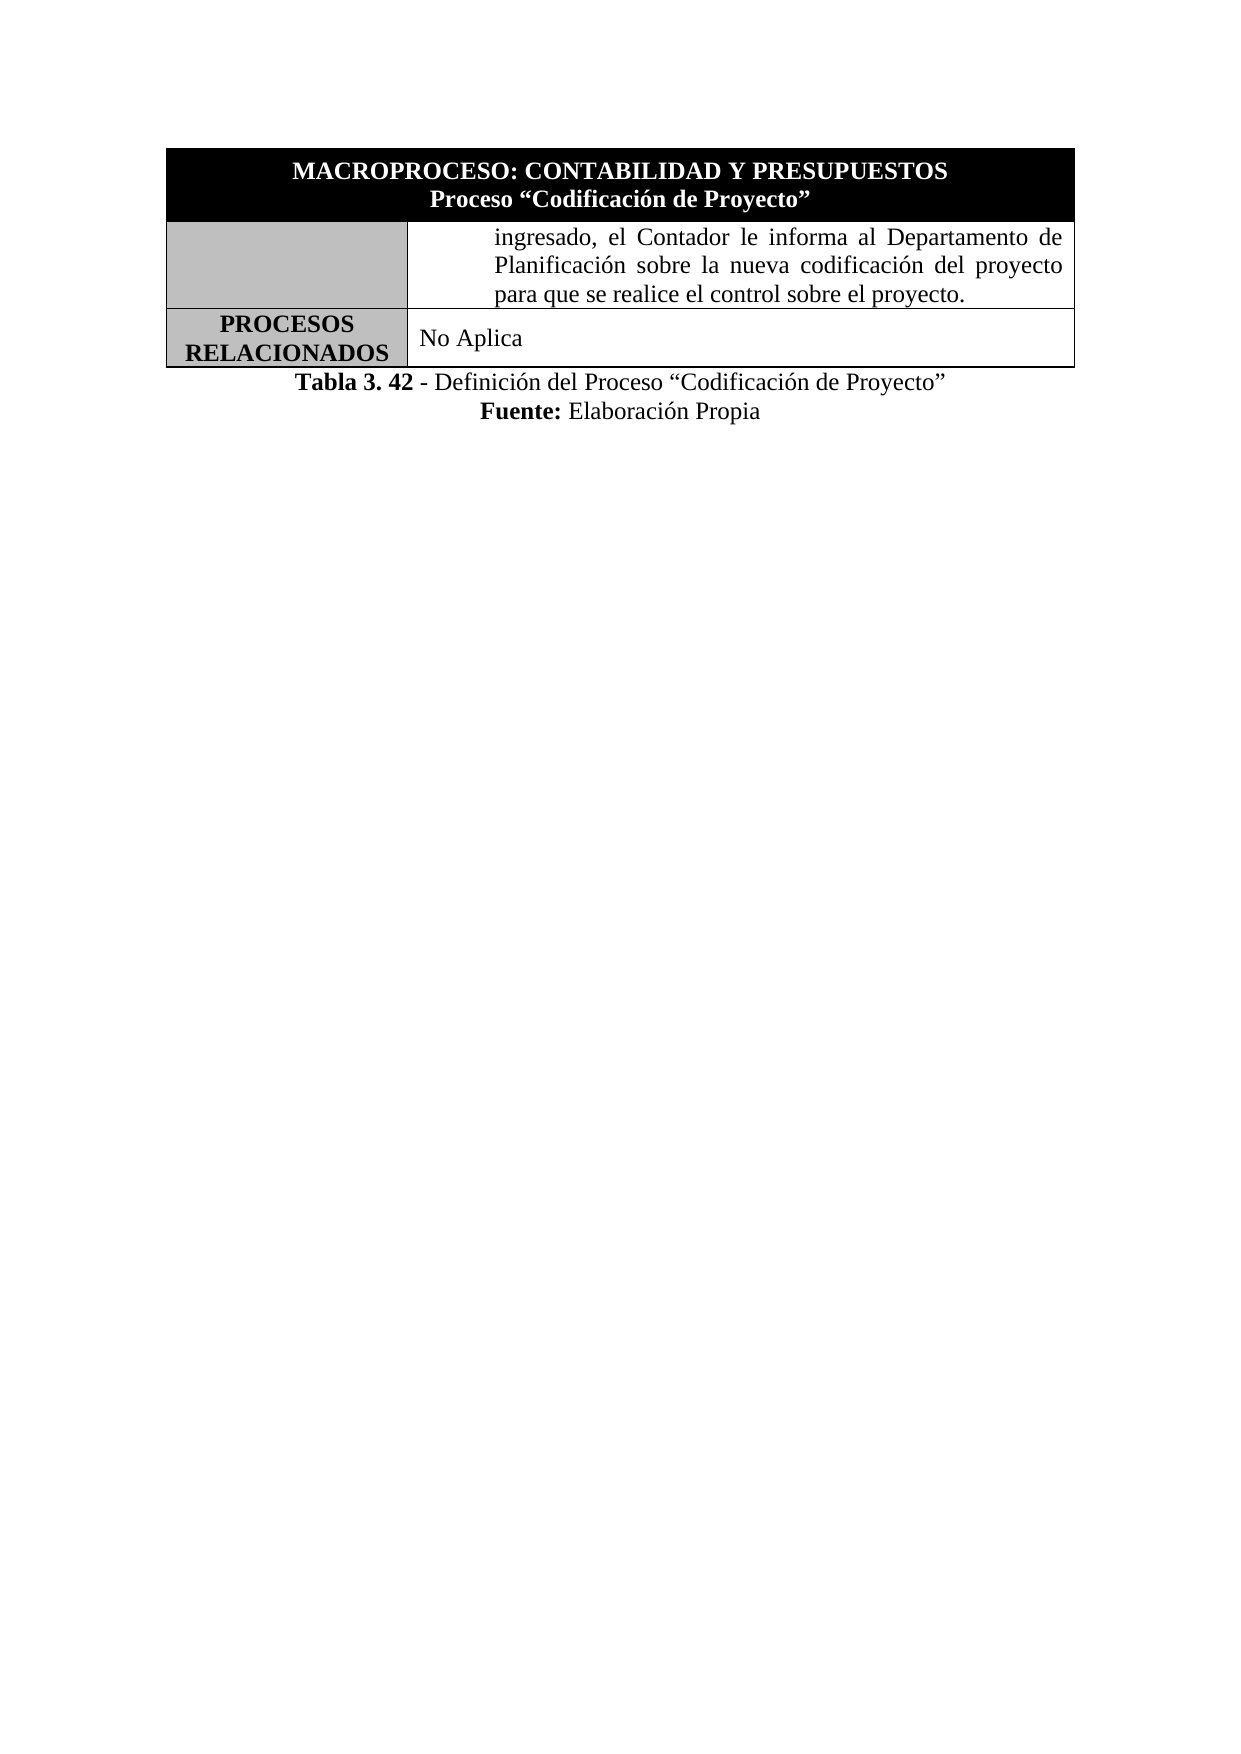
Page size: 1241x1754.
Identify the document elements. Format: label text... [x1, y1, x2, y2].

text Tabla 3. 42 - Definición del Proceso “Codificación de Proyecto” [177, 368, 1063, 396]
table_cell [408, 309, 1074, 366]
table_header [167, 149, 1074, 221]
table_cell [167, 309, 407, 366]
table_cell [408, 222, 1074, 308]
text Fuente: Elaboración Propia [177, 396, 1063, 425]
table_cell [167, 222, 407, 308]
